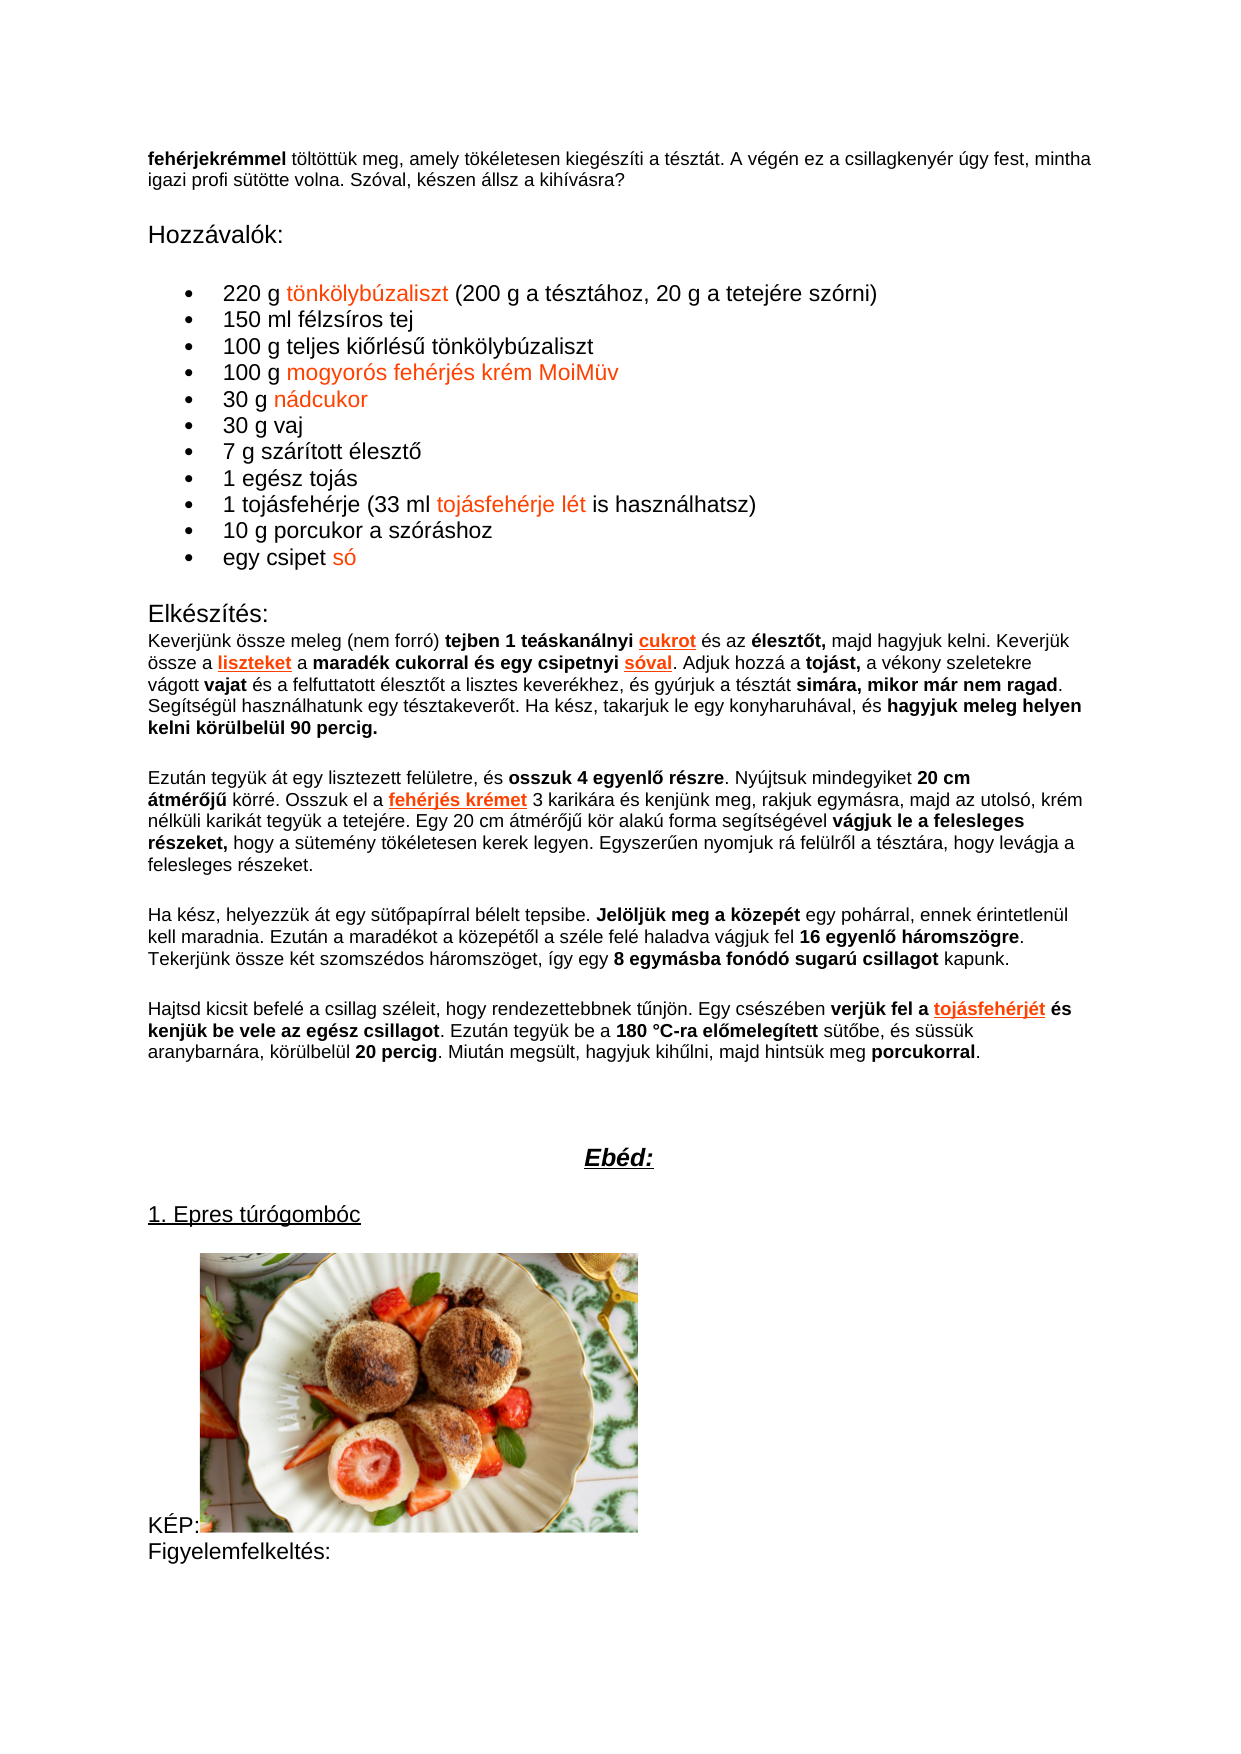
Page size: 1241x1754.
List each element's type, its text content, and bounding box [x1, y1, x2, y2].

list 1 tojásfehérje (33 ml tojásfehérje lét is használhatsz) [185, 491, 1093, 517]
subtitle Elkészítés: [148, 599, 1093, 628]
text Hajtsd kicsit befelé a csillag széleit, hogy rendezettebbnek tűnjön. Egy csészében verjük fel a tojásfehérjét és kenjük be vele az egész csillagot. Ezután tegyük be a 180 °C-ra előmelegített sütőbe, és süssük aranybarnára, körülbelül 20 percig. Miután megsült, hagyjuk kihűlni, majd hintsük meg porcukorral. [148, 998, 1093, 1063]
subtitle Hozzávalók: [148, 220, 1093, 249]
list 1 egész tojás [185, 464, 1093, 491]
list 150 ml félzsíros tej [185, 306, 1093, 333]
list 30 g nádcukor [185, 386, 1093, 412]
picture [199, 1253, 638, 1533]
list egy csipet só [185, 544, 1093, 570]
list Figyelemfelkeltés: [148, 1538, 1093, 1564]
list 1. Epres túrógombóc [148, 1201, 1093, 1227]
list 30 g vaj [185, 412, 1093, 438]
list 100 g mogyorós fehérjés krém MoiMüv [185, 359, 1093, 386]
list 10 g porcukor a szóráshoz [185, 517, 1093, 544]
list 100 g teljes kiőrlésű tönkölybúzaliszt [185, 333, 1093, 359]
list 220 g tönkölybúzaliszt (200 g a tésztához, 20 g a tetejére szórni) [185, 280, 1093, 306]
text Ebéd: [148, 1143, 1093, 1171]
text Ezután tegyük át egy lisztezett felületre, és osszuk 4 egyenlő részre. Nyújtsuk mindegyiket 20 cm átmérőjű körré. Osszuk el a fehérjés krémet 3 karikára és kenjünk meg, rakjuk egymásra, majd az utolsó, krém nélküli karikát tegyük a tetejére. Egy 20 cm átmérőjű kör alakú forma segítségével vágjuk le a felesleges részeket, hogy a sütemény tökéletesen kerek legyen. Egyszerűen nyomjuk rá felülről a tésztára, hogy levágja a felesleges részeket. [148, 767, 1093, 875]
list 7 g szárított élesztő [185, 438, 1093, 464]
text Keverjünk össze meleg (nem forró) tejben 1 teáskanálnyi cukrot és az élesztőt, majd hagyjuk kelni. Keverjük össze a liszteket a maradék cukorral és egy csipetnyi sóval. Adjuk hozzá a tojást, a vékony szeletekre vágott vajat és a felfuttatott élesztőt a lisztes keverékhez, és gyúrjuk a tésztát simára, mikor már nem ragad. Segítségül használhatunk egy tésztakeverőt. Ha kész, takarjuk le egy konyharuhával, és hagyjuk meleg helyen kelni körülbelül 90 percig. [148, 630, 1093, 738]
text Ha kész, helyezzük át egy sütőpapírral bélelt tepsibe. Jelöljük meg a közepét egy pohárral, ennek érintetlenül kell maradnia. Ezután a maradékot a közepétől a széle felé haladva vágjuk fel 16 egyenlő háromszögre. Tekerjünk össze két szomszédos háromszöget, így egy 8 egymásba fonódó sugarú csillagot kapunk. [148, 904, 1093, 969]
